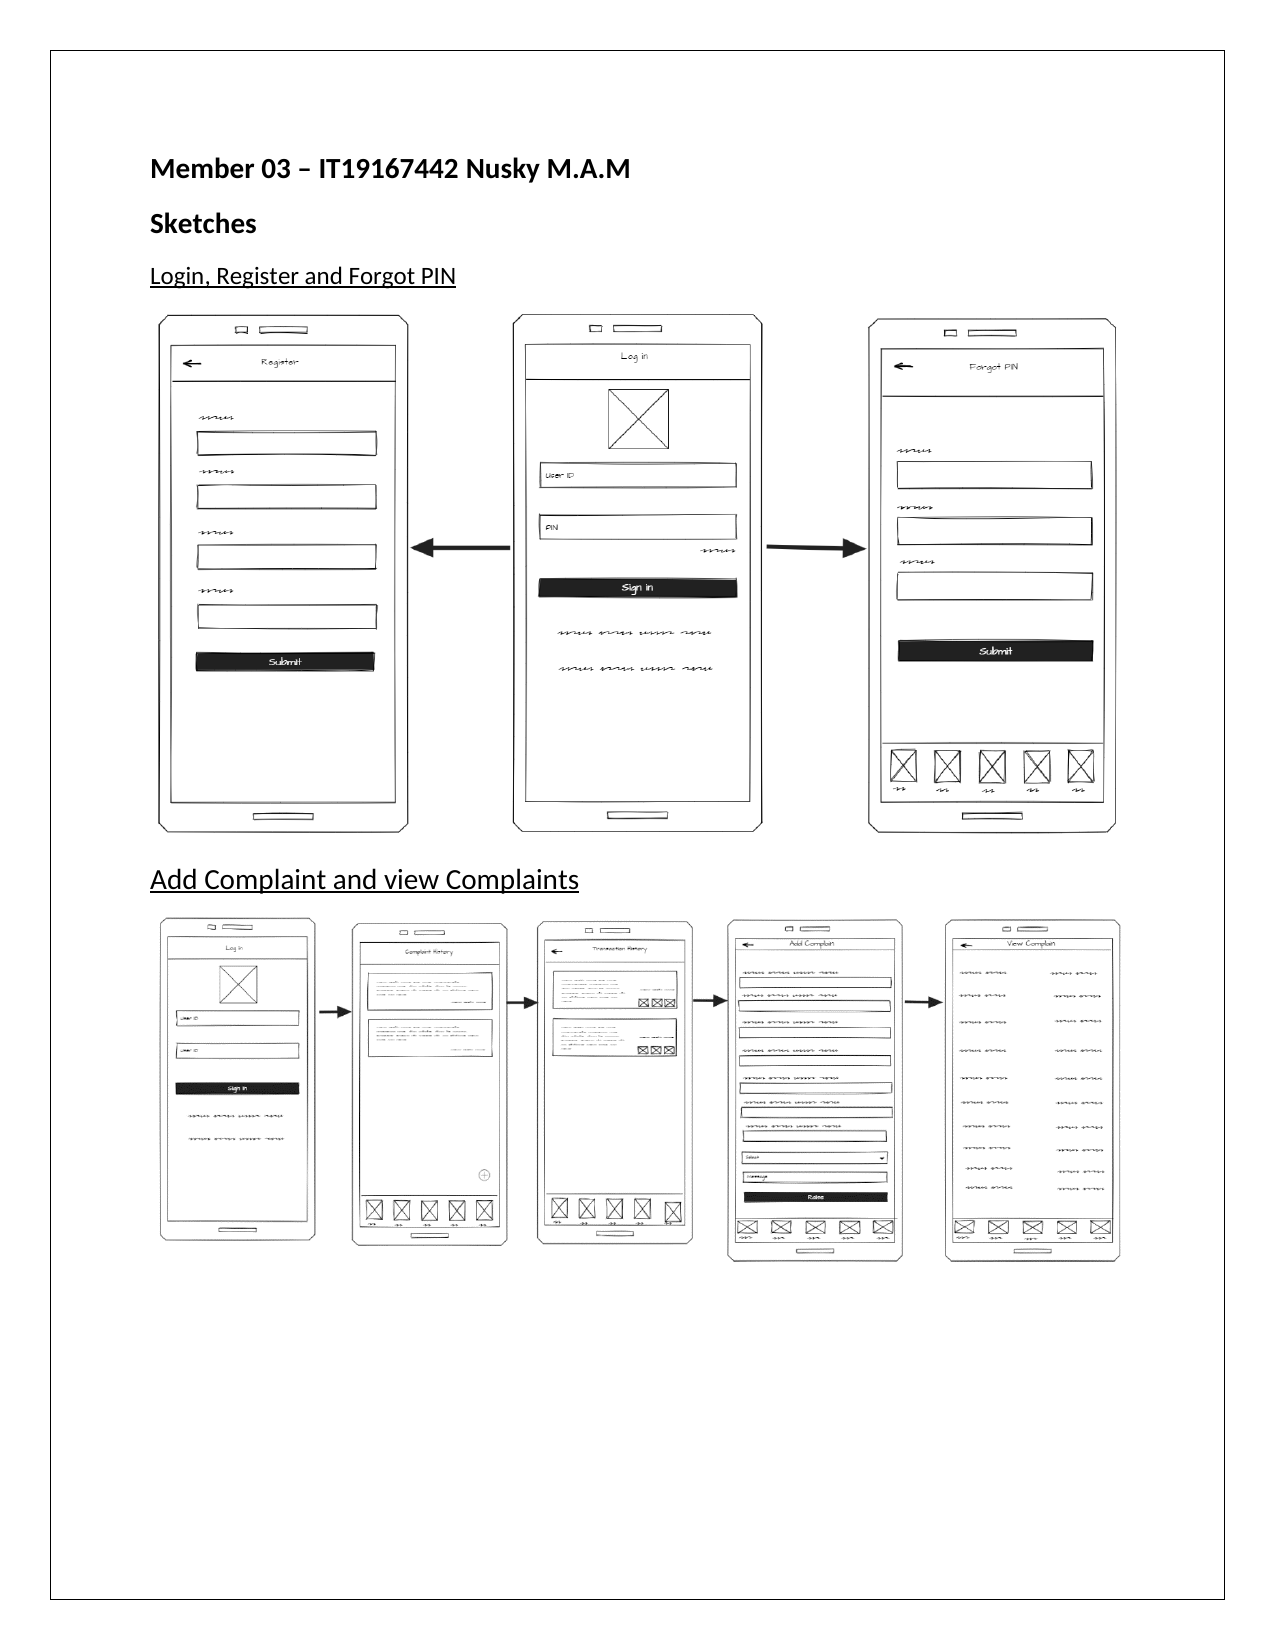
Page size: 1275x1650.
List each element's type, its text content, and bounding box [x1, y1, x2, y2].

text Add Complaint and view Complaints [150, 861, 1125, 897]
picture [150, 309, 1125, 842]
picture [150, 916, 1125, 1273]
text Member 03 – IT19167442 Nusky M.A.M [150, 150, 1125, 186]
text Sketches [150, 205, 1125, 241]
text Login, Register and Forgot PIN [150, 260, 1125, 291]
